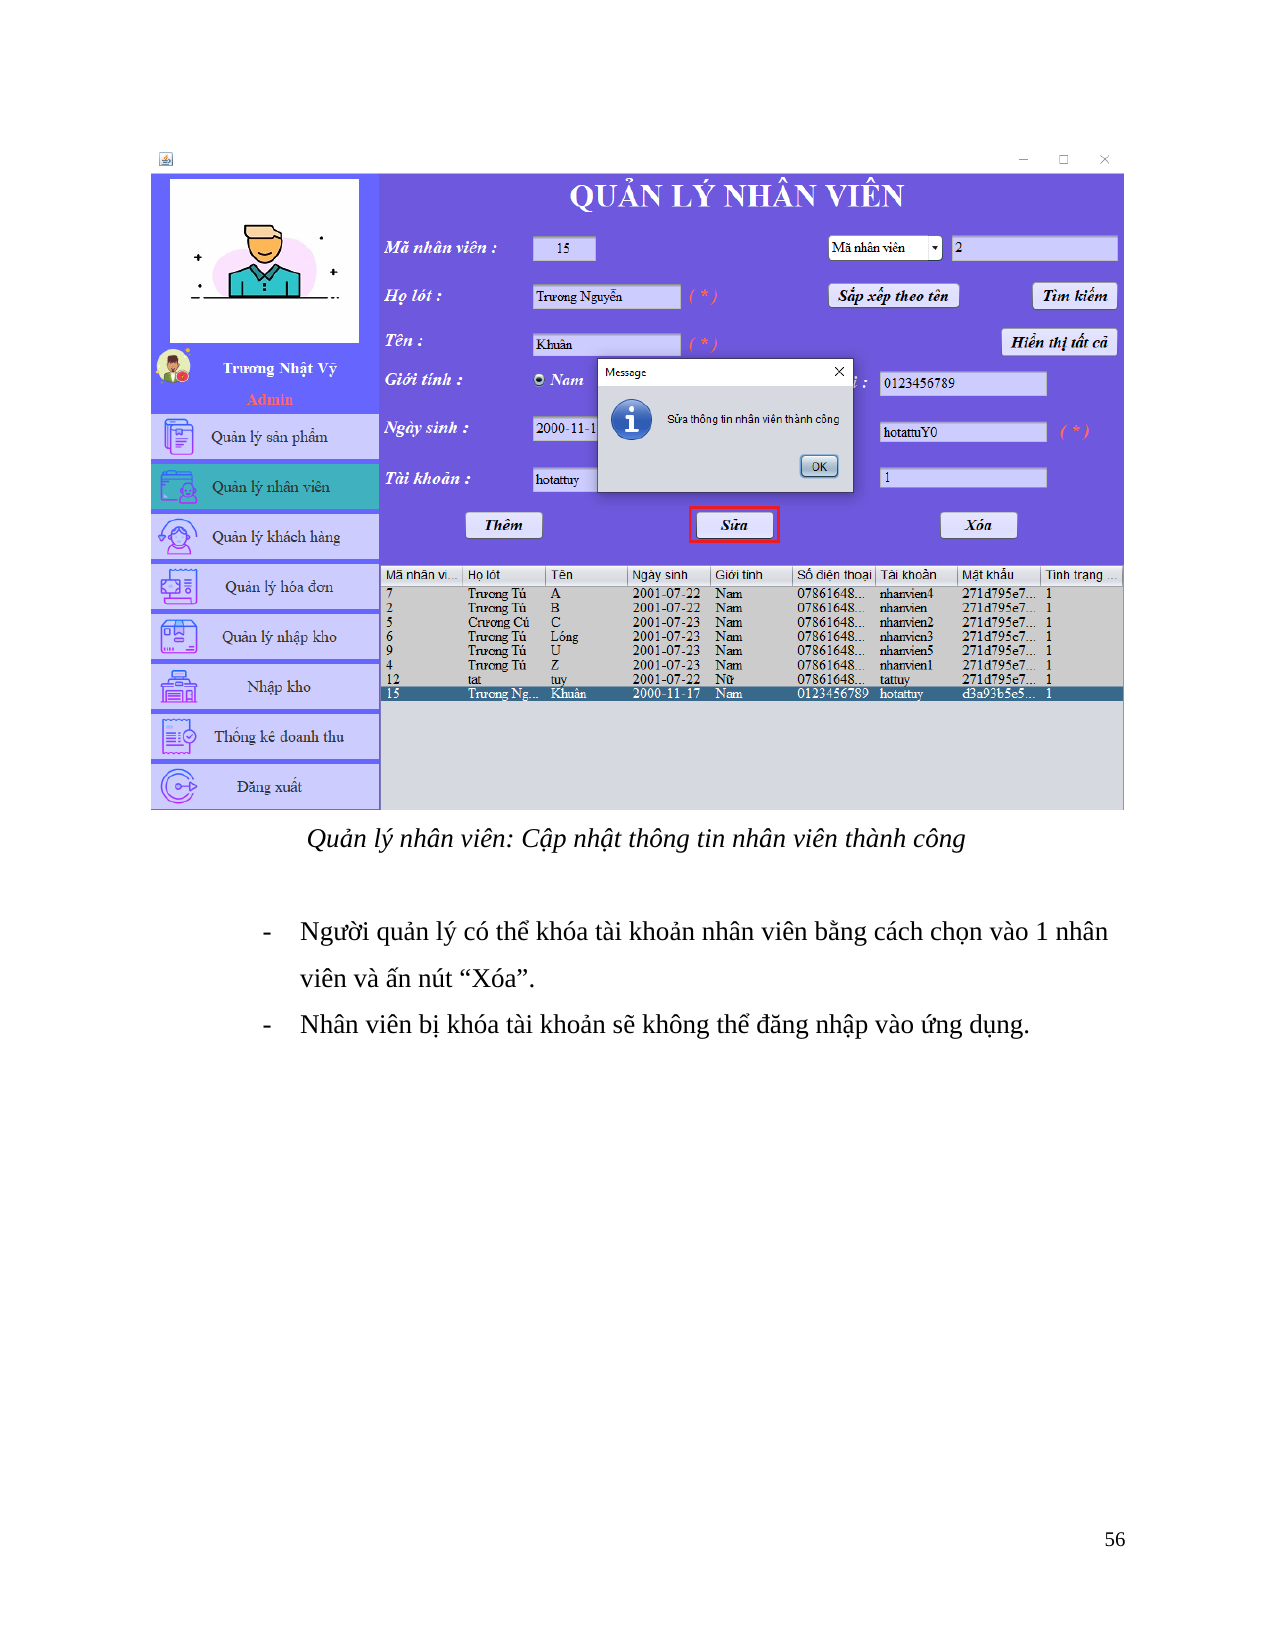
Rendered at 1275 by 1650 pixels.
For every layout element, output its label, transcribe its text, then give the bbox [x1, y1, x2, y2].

list Nhân viên bị khóa tài khoản sẽ không thể đăng nhập vào ứng dụng. [262, 1009, 1125, 1040]
text Quản lý nhân viên: Cập nhật thông tin nhân viên thành công [150, 822, 1125, 853]
list Người quản lý có thể khóa tài khoản nhân viên bằng cách chọn vào 1 nhân viên và ấn nút “Xóa”. [262, 915, 1125, 993]
picture [151, 150, 1124, 810]
